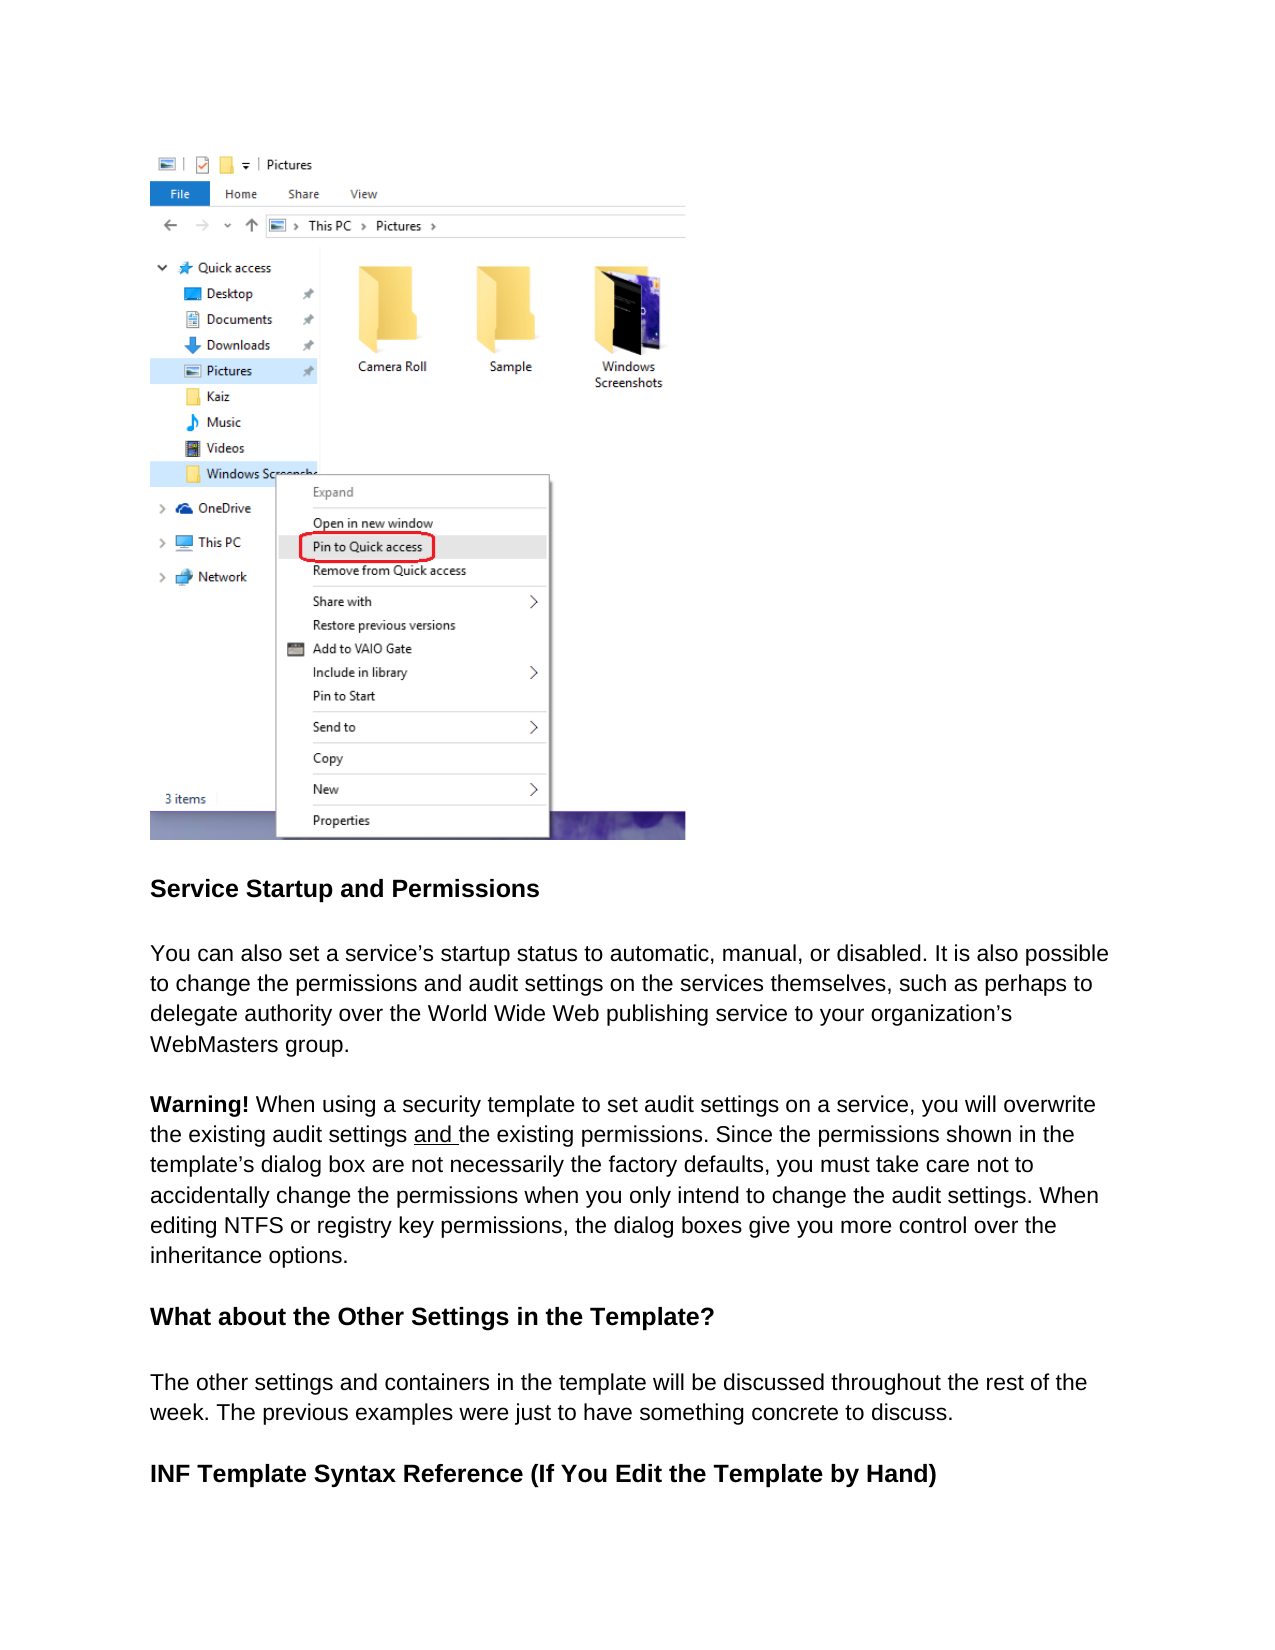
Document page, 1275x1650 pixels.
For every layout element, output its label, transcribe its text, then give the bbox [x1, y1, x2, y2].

text Warning! When using a security template to set audit settings on a service, you will overwrite the existing audit settings and the existing permissions. Since the permissions shown in the template’s dialog box are not necessarily the factory defaults, you must take care not to accidentally change the permissions when you only intend to change the audit settings. When editing NTFS or registry key permissions, the dialog boxes give you more control over the inheritance options. [150, 1091, 1125, 1268]
text What about the Other Settings in the Template? [150, 1302, 1125, 1331]
text Service Startup and Permissions [150, 874, 1125, 903]
text You can also set a service’s startup status to automatic, manual, or disabled. It is also possible to change the permissions and audit settings on the services themselves, such as perhaps to delegate authority over the World Wide Web publishing service to your organization’s WebMasters group. [150, 940, 1125, 1057]
text The other settings and containers in the template will be discussed throughout the rest of the week. The previous examples were just to have something concrete to discuss. [150, 1368, 1125, 1425]
text INF Template Syntax Reference (If You Edit the Template by Hand) [150, 1459, 1125, 1488]
picture [150, 150, 686, 840]
